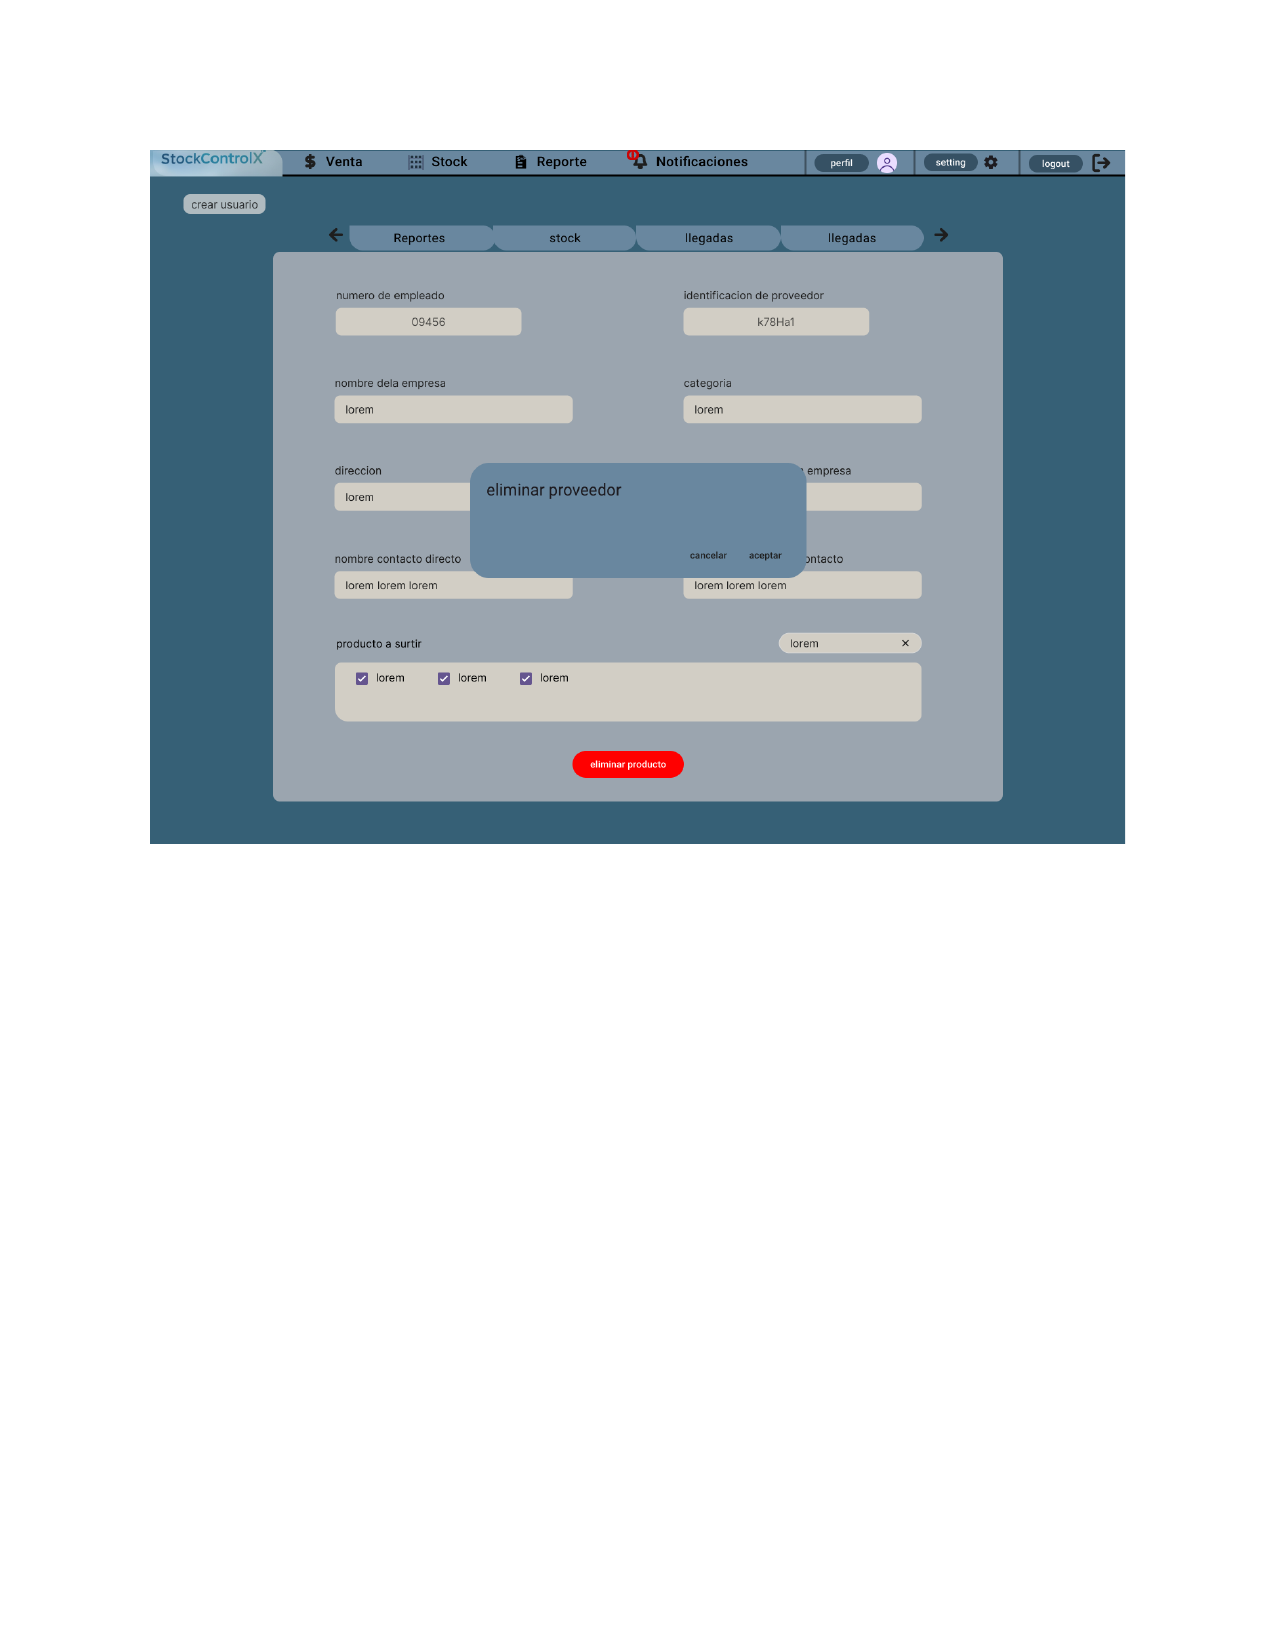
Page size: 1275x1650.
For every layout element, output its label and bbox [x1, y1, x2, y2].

picture [150, 150, 1125, 844]
